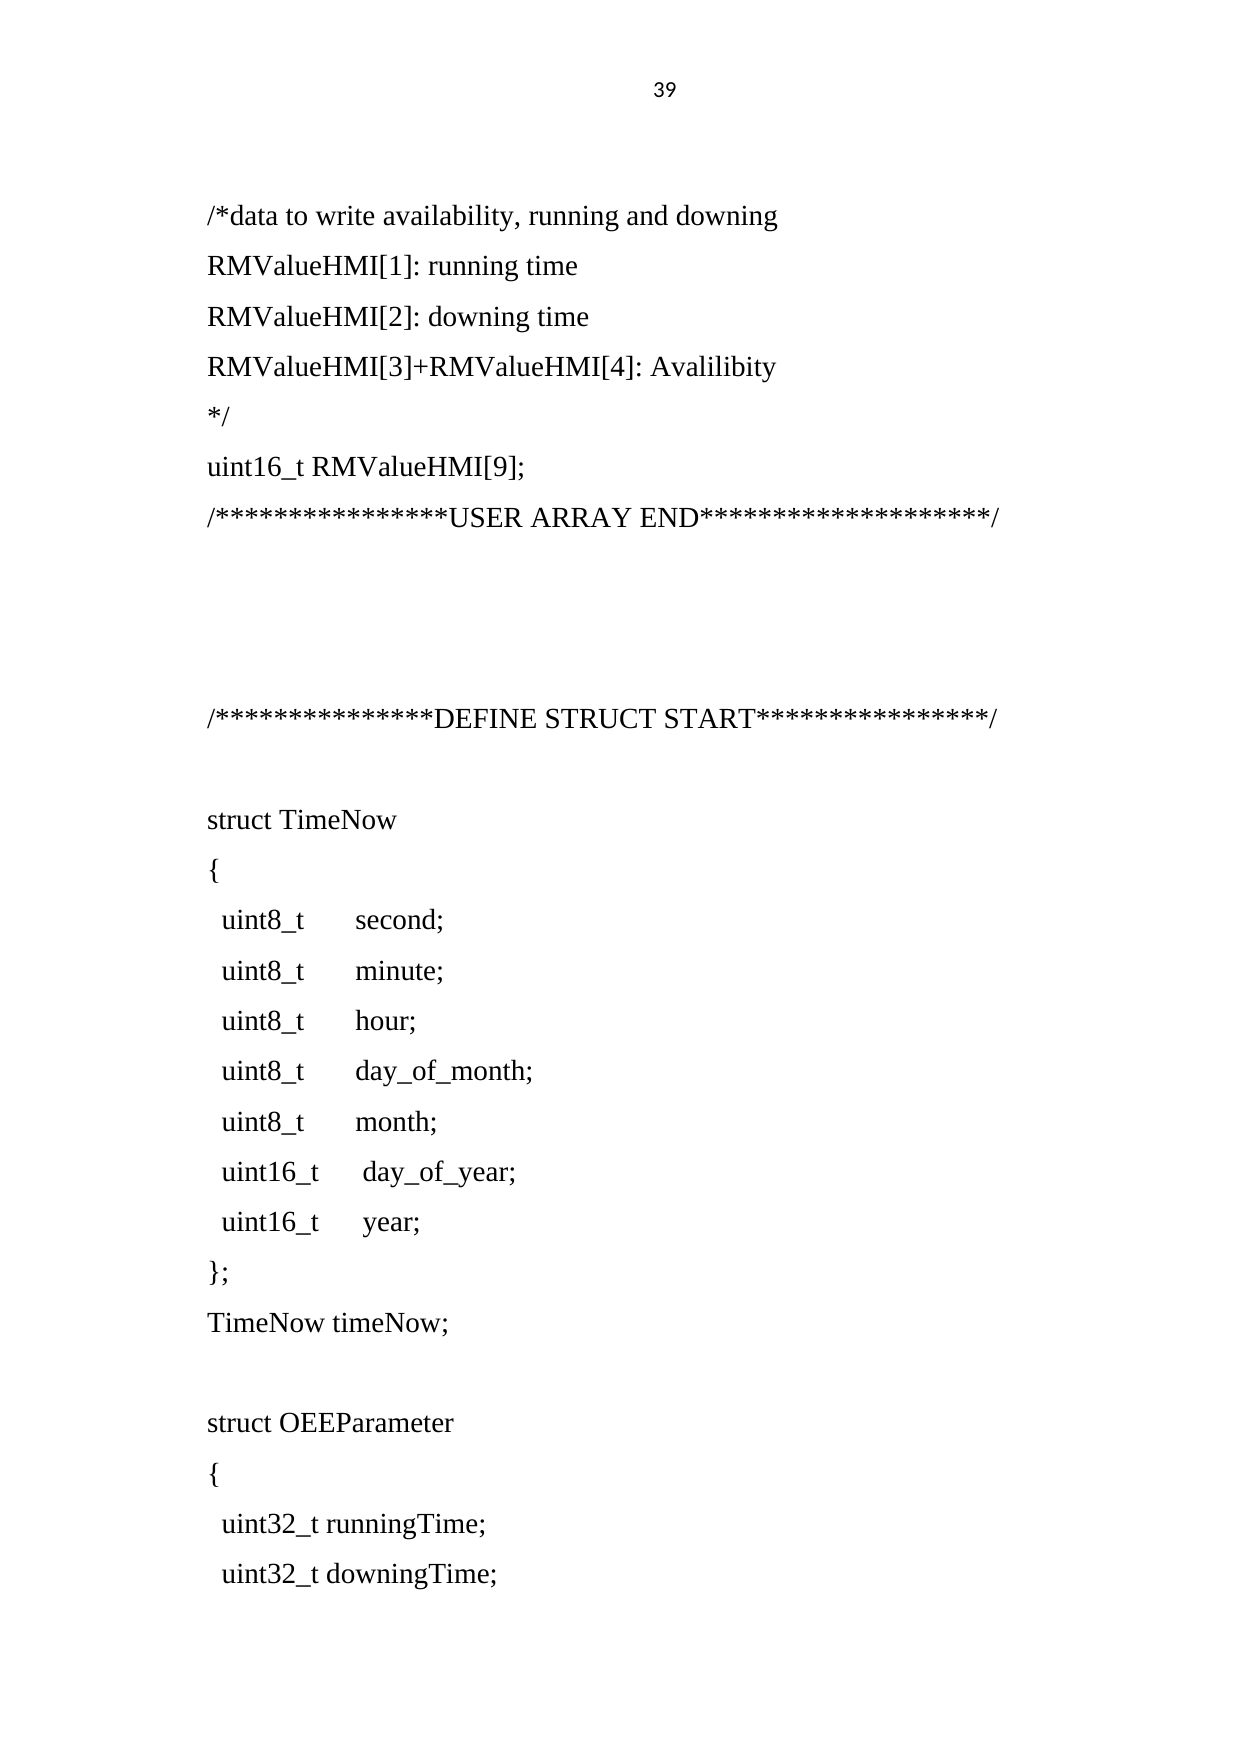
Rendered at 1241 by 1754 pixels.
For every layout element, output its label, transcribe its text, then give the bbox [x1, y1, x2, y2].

text { [207, 1456, 1122, 1489]
text uint8_t hour; [207, 1003, 1122, 1037]
text TimeNow timeNow; [207, 1305, 1122, 1338]
text uint8_t minute; [207, 953, 1122, 986]
text uint8_t month; [207, 1104, 1122, 1137]
text uint8_t day_of_month; [207, 1053, 1122, 1087]
text /*data to write availability, running and downing [207, 198, 1122, 232]
text uint16_t day_of_year; [207, 1154, 1122, 1187]
text { [207, 852, 1122, 886]
text struct OEEParameter [207, 1406, 1122, 1439]
text uint16_t year; [207, 1204, 1122, 1238]
text uint16_t RMValueHMI[9]; [207, 449, 1122, 483]
text RMValueHMI[2]: downing time [207, 299, 1122, 332]
text uint32_t runningTime; [207, 1506, 1122, 1540]
text RMValueHMI[1]: running time [207, 248, 1122, 282]
text */ [207, 399, 1122, 433]
text /***************DEFINE STRUCT START****************/ [207, 701, 1122, 735]
text uint8_t second; [207, 902, 1122, 936]
text RMValueHMI[3]+RMValueHMI[4]: Avalilibity [207, 349, 1122, 382]
text uint32_t downingTime; [207, 1556, 1122, 1590]
text struct TimeNow [207, 802, 1122, 835]
text }; [207, 1254, 1122, 1288]
text /****************USER ARRAY END********************/ [207, 500, 1122, 533]
